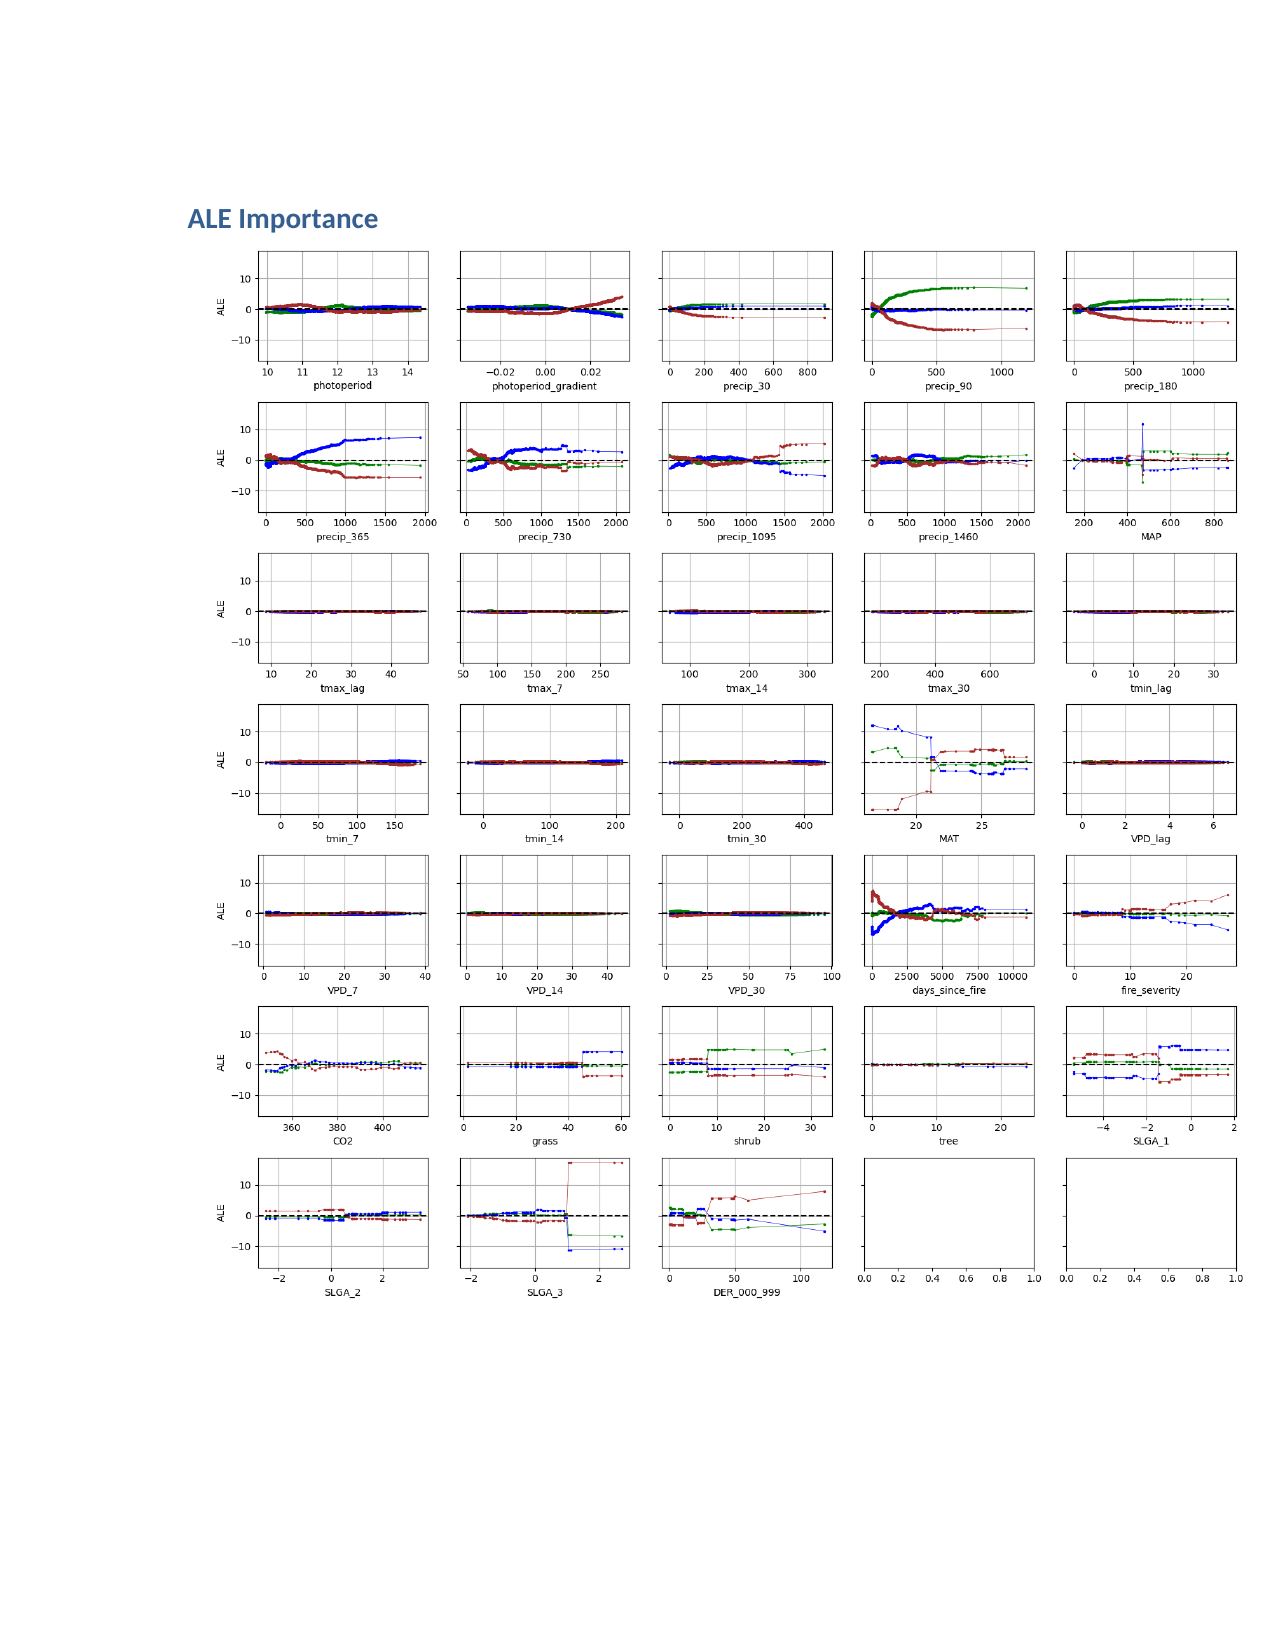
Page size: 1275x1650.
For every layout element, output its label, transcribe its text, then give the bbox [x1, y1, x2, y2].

subtitle ALE Importance [187, 200, 1087, 236]
picture [206, 241, 1257, 1308]
